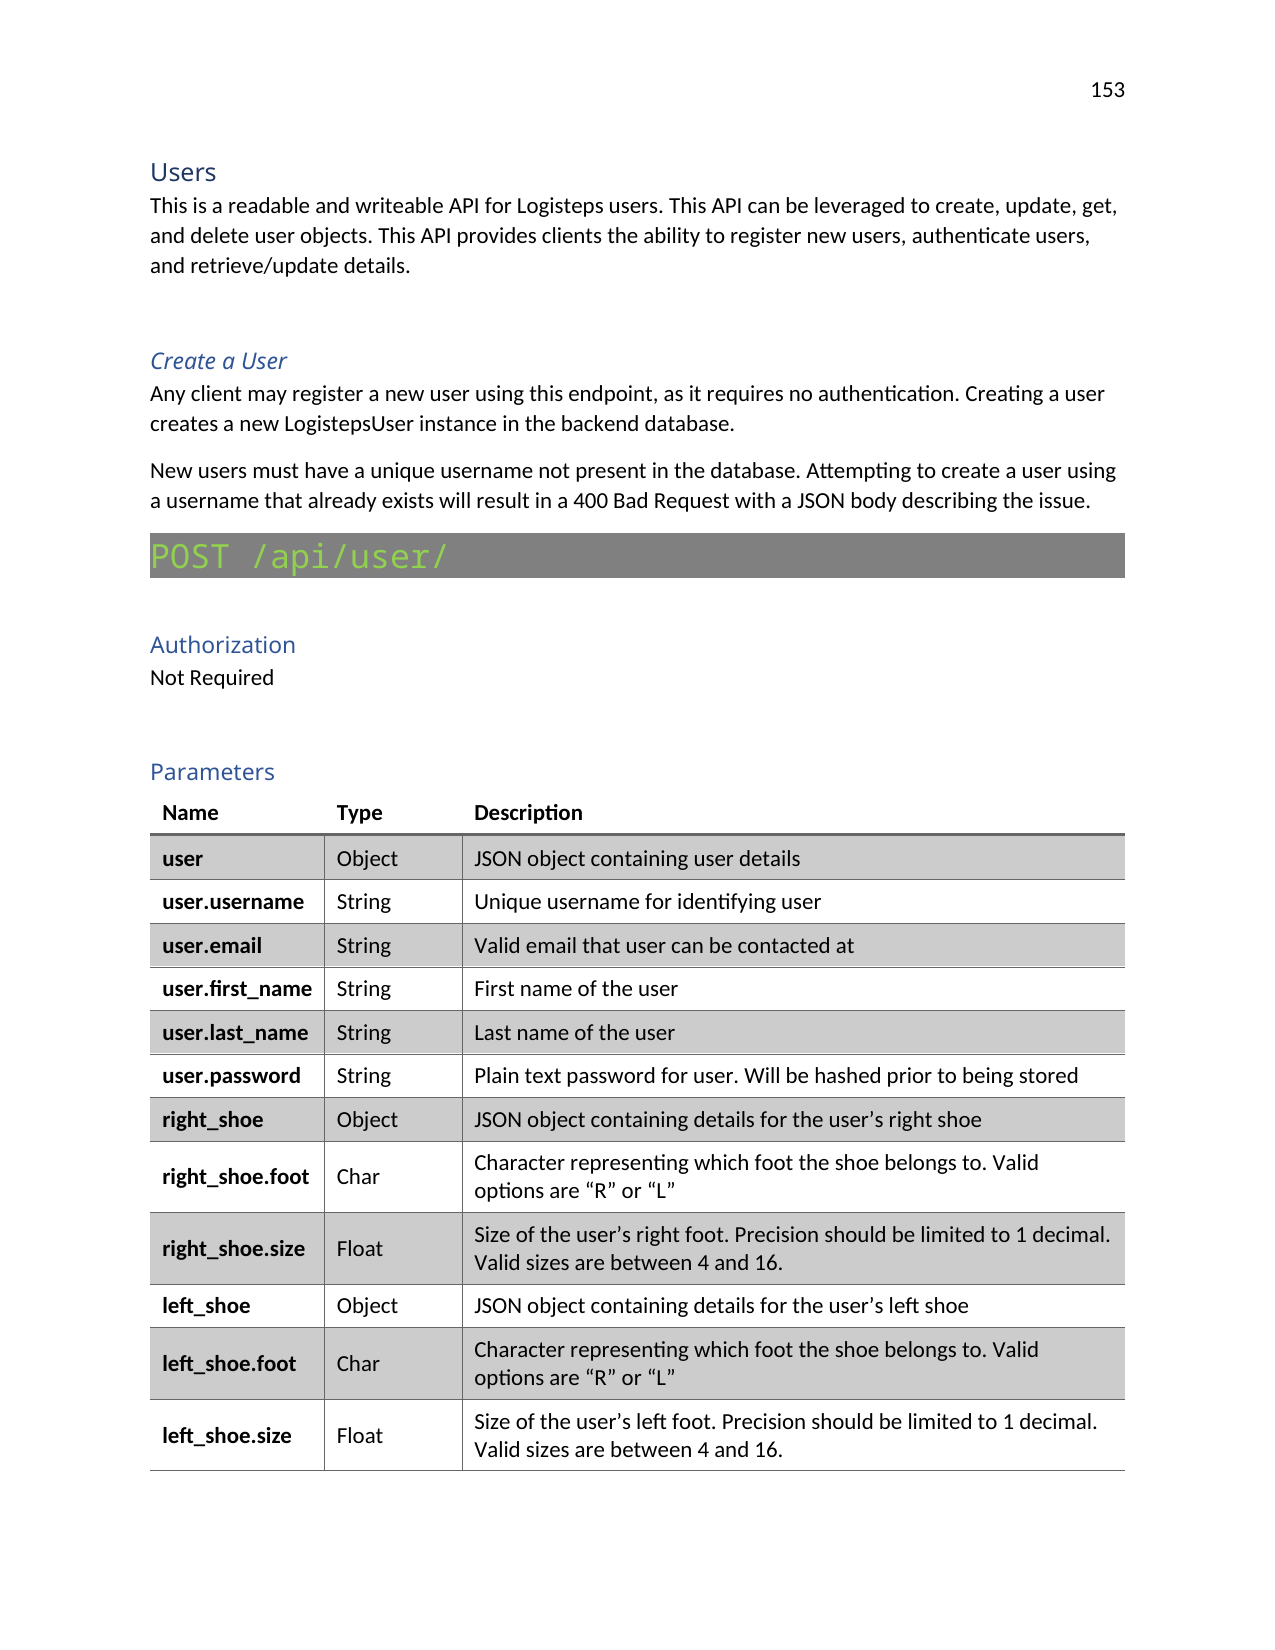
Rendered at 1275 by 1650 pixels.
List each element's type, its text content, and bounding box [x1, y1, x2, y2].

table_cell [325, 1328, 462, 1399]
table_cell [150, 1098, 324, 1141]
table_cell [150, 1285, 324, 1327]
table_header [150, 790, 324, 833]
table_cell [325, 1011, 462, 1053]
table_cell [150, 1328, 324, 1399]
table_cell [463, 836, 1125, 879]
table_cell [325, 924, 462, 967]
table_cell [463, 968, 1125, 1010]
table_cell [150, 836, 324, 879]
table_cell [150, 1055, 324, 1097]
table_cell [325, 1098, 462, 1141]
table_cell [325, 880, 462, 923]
text New users must have a unique username not present in the database. Attempting to create a user using a username that already exists will result in a 400 Bad Request with a JSON body describing the issue. [150, 456, 1125, 514]
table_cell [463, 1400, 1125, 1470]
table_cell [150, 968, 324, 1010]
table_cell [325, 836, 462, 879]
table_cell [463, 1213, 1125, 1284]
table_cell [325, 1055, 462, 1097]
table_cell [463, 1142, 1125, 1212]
text Not Required [150, 663, 1125, 691]
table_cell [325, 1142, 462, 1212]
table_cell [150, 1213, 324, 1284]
text Any client may register a new user using this endpoint, as it requires no authentication. Creating a user creates a new LogistepsUser instance in the backend database. [150, 379, 1125, 437]
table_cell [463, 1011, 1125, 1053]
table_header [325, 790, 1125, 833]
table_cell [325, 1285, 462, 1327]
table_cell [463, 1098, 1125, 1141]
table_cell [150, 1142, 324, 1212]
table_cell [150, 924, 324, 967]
text POST /api/user/ [150, 533, 1125, 578]
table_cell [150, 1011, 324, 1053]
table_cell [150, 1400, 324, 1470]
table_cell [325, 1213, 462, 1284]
subtitle Create a User [150, 345, 1125, 376]
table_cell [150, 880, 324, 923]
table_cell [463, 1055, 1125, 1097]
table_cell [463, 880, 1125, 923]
text This is a readable and writeable API for Logisteps users. This API can be leveraged to create, update, get, and delete user objects. This API provides clients the ability to register new users, authenticate users, and retrieve/update details. [150, 191, 1125, 279]
subtitle Parameters [150, 756, 1125, 788]
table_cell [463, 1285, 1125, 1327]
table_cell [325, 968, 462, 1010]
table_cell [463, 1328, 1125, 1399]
subtitle Users [150, 154, 1125, 188]
subtitle Authorization [150, 629, 1125, 660]
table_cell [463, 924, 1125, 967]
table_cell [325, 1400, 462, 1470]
